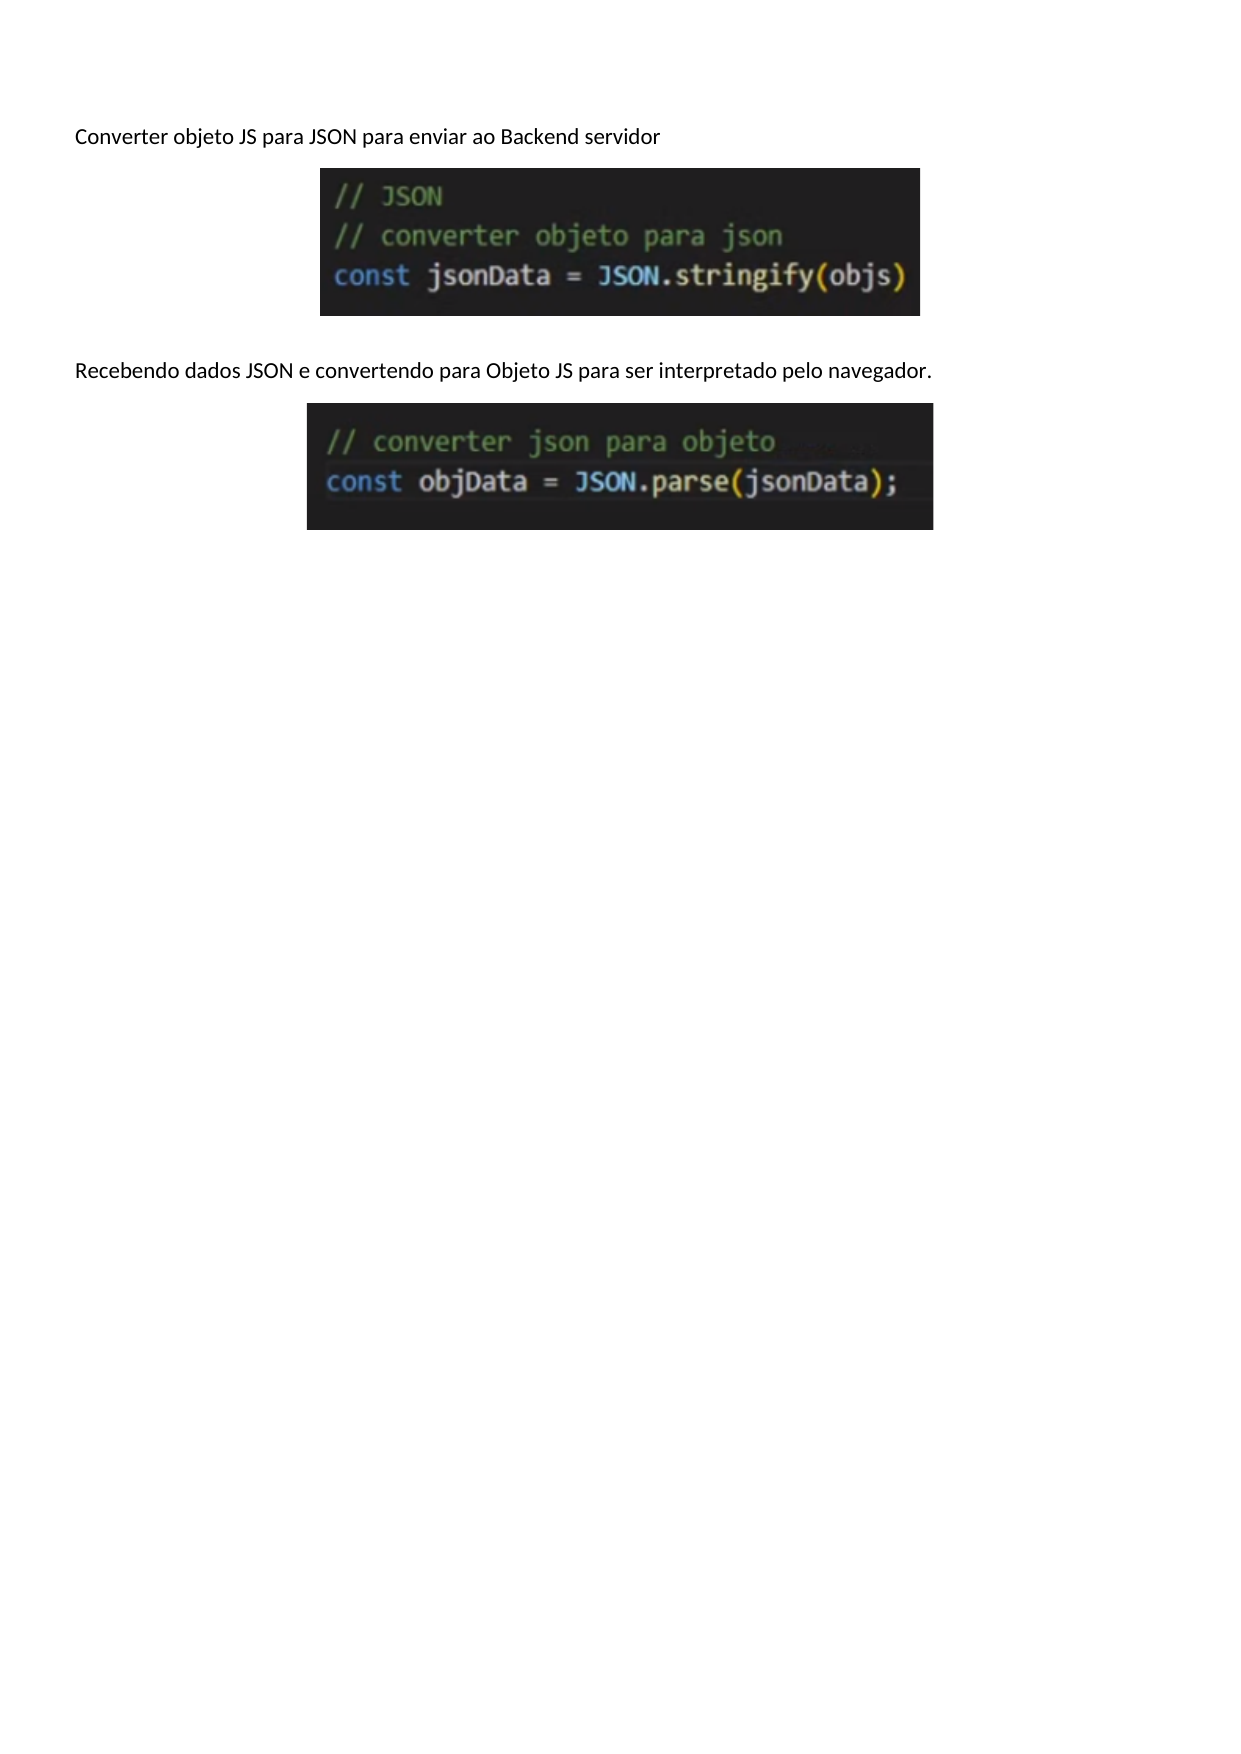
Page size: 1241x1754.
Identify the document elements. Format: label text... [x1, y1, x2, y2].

picture [320, 168, 921, 316]
picture [306, 403, 934, 530]
text Recebendo dados JSON e convertendo para Objeto JS para ser interpretado pelo navegador. [75, 356, 1165, 384]
text Converter objeto JS para JSON para enviar ao Backend servidor [75, 122, 1165, 150]
